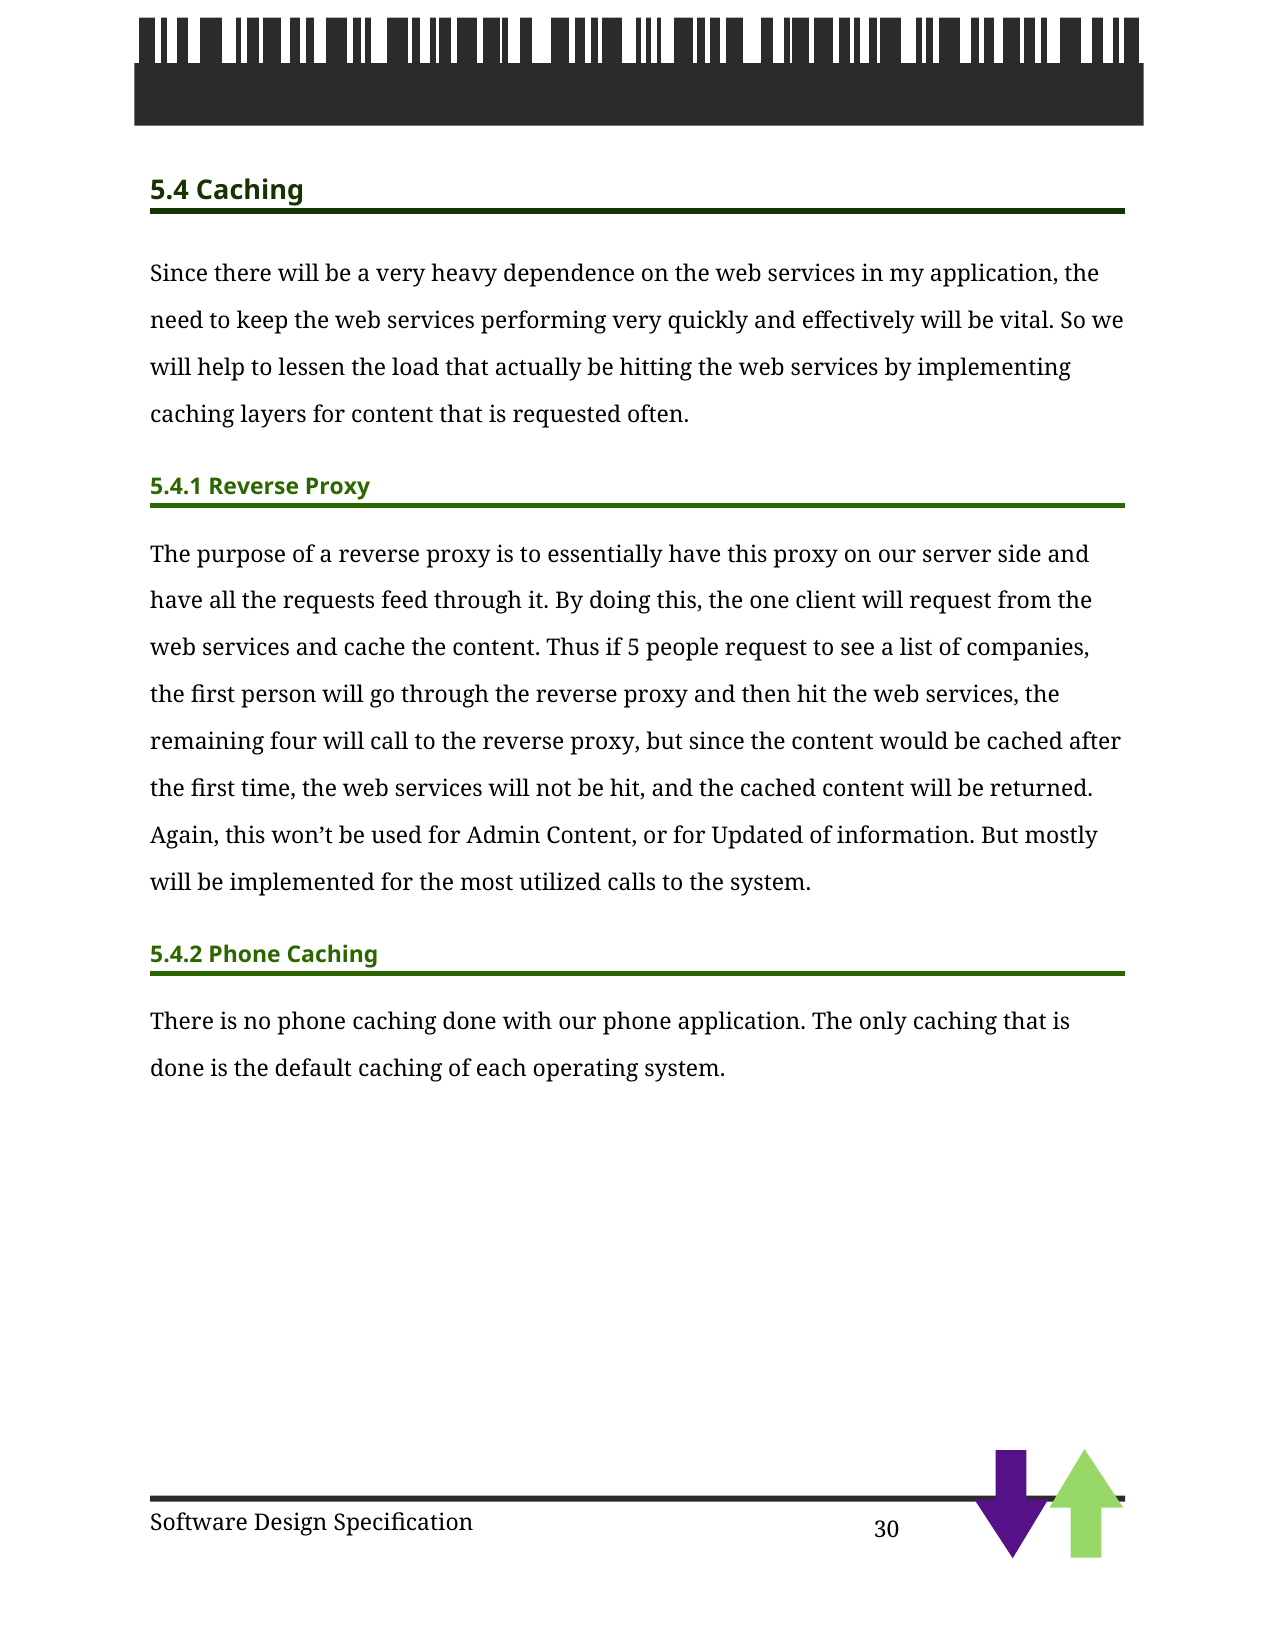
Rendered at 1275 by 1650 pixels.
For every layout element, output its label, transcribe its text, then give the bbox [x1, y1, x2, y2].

subtitle 5.4.1 Reverse Proxy [150, 470, 1125, 503]
text Since there will be a very heavy dependence on the web services in my application, the need to keep the web services performing very quickly and effectively will be vital. So we will help to lessen the load that actually be hitting the web services by implementing caching layers for content that is requested often. [150, 257, 1125, 429]
subtitle 5.4 Caching [150, 171, 1125, 208]
text The purpose of a reverse proxy is to essentially have this proxy on our server side and have all the requests feed through it. By doing this, the one client will request from the web services and cache the content. Thus if 5 people request to see a list of companies, the first person will go through the reverse proxy and then hit the web services, the remaining four will call to the reverse proxy, but since the content would be cached after the first time, the web services will not be hit, and the cached content will be returned. Again, this won’t be used for Admin Content, or for Updated of information. But mostly will be implemented for the most utilized calls to the system. [150, 538, 1125, 897]
text There is no phone caching done with our phone application. The only caching that is done is the default caching of each operating system. [150, 1005, 1125, 1083]
subtitle 5.4.2 Phone Caching [150, 938, 1125, 971]
